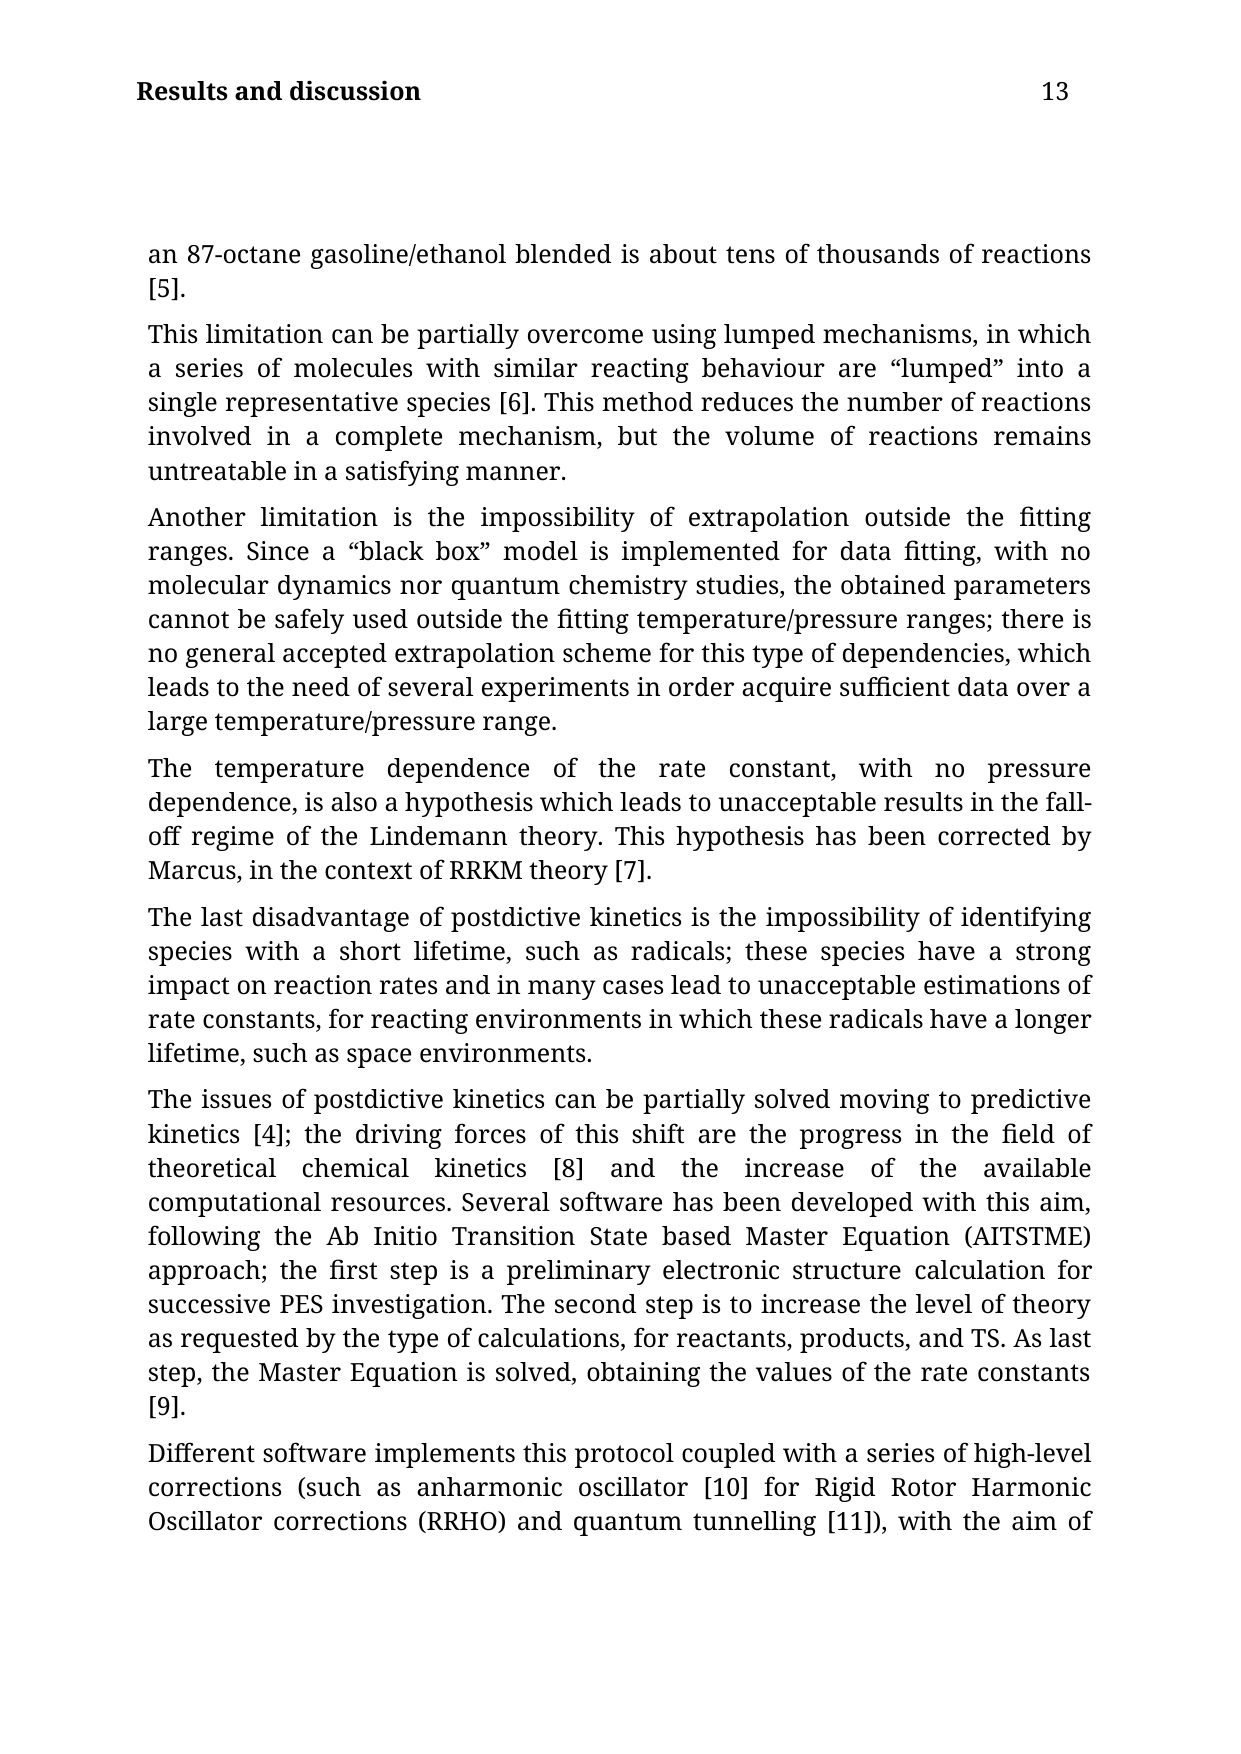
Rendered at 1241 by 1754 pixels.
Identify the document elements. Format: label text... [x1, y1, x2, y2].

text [148, 236, 1092, 304]
text This limitation can be partially overcome using lumped mechanisms, in which a series of molecules with similar reacting behaviour are “lumped” into a single representative species [6]. This method reduces the number of reactions involved in a complete mechanism, but the volume of reactions remains untreatable in a satisfying manner. [148, 317, 1092, 487]
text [148, 1435, 1092, 1537]
text Another limitation is the impossibility of extrapolation outside the fitting ranges. Since a “black box” model is implemented for data fitting, with no molecular dynamics nor quantum chemistry studies, the obtained parameters cannot be safely used outside the fitting temperature/pressure ranges; there is no general accepted extrapolation scheme for this type of dependencies, which leads to the need of several experiments in order acquire sufficient data over a large temperature/pressure range. [148, 500, 1092, 738]
text The temperature dependence of the rate constant, with no pressure dependence, is also a hypothesis which leads to unacceptable results in the fall-off regime of the Lindemann theory. This hypothesis has been corrected by Marcus, in the context of RRKM theory [7]. [148, 751, 1092, 887]
text The last disadvantage of postdictive kinetics is the impossibility of identifying species with a short lifetime, such as radicals; these species have a strong impact on reaction rates and in many cases lead to unacceptable estimations of rate constants, for reacting environments in which these radicals have a longer lifetime, such as space environments. [148, 899, 1092, 1070]
text The issues of postdictive kinetics can be partially solved moving to predictive kinetics [4]; the driving forces of this shift are the progress in the field of theoretical chemical kinetics [8] and the increase of the available computational resources. Several software has been developed with this aim, following the Ab Initio Transition State based Master Equation (AITSTME) approach; the first step is a preliminary electronic structure calculation for successive PES investigation. The second step is to increase the level of theory as requested by the type of calculations, for reactants, products, and TS. As last step, the Master Equation is solved, obtaining the values of the rate constants [9]. [148, 1082, 1092, 1423]
